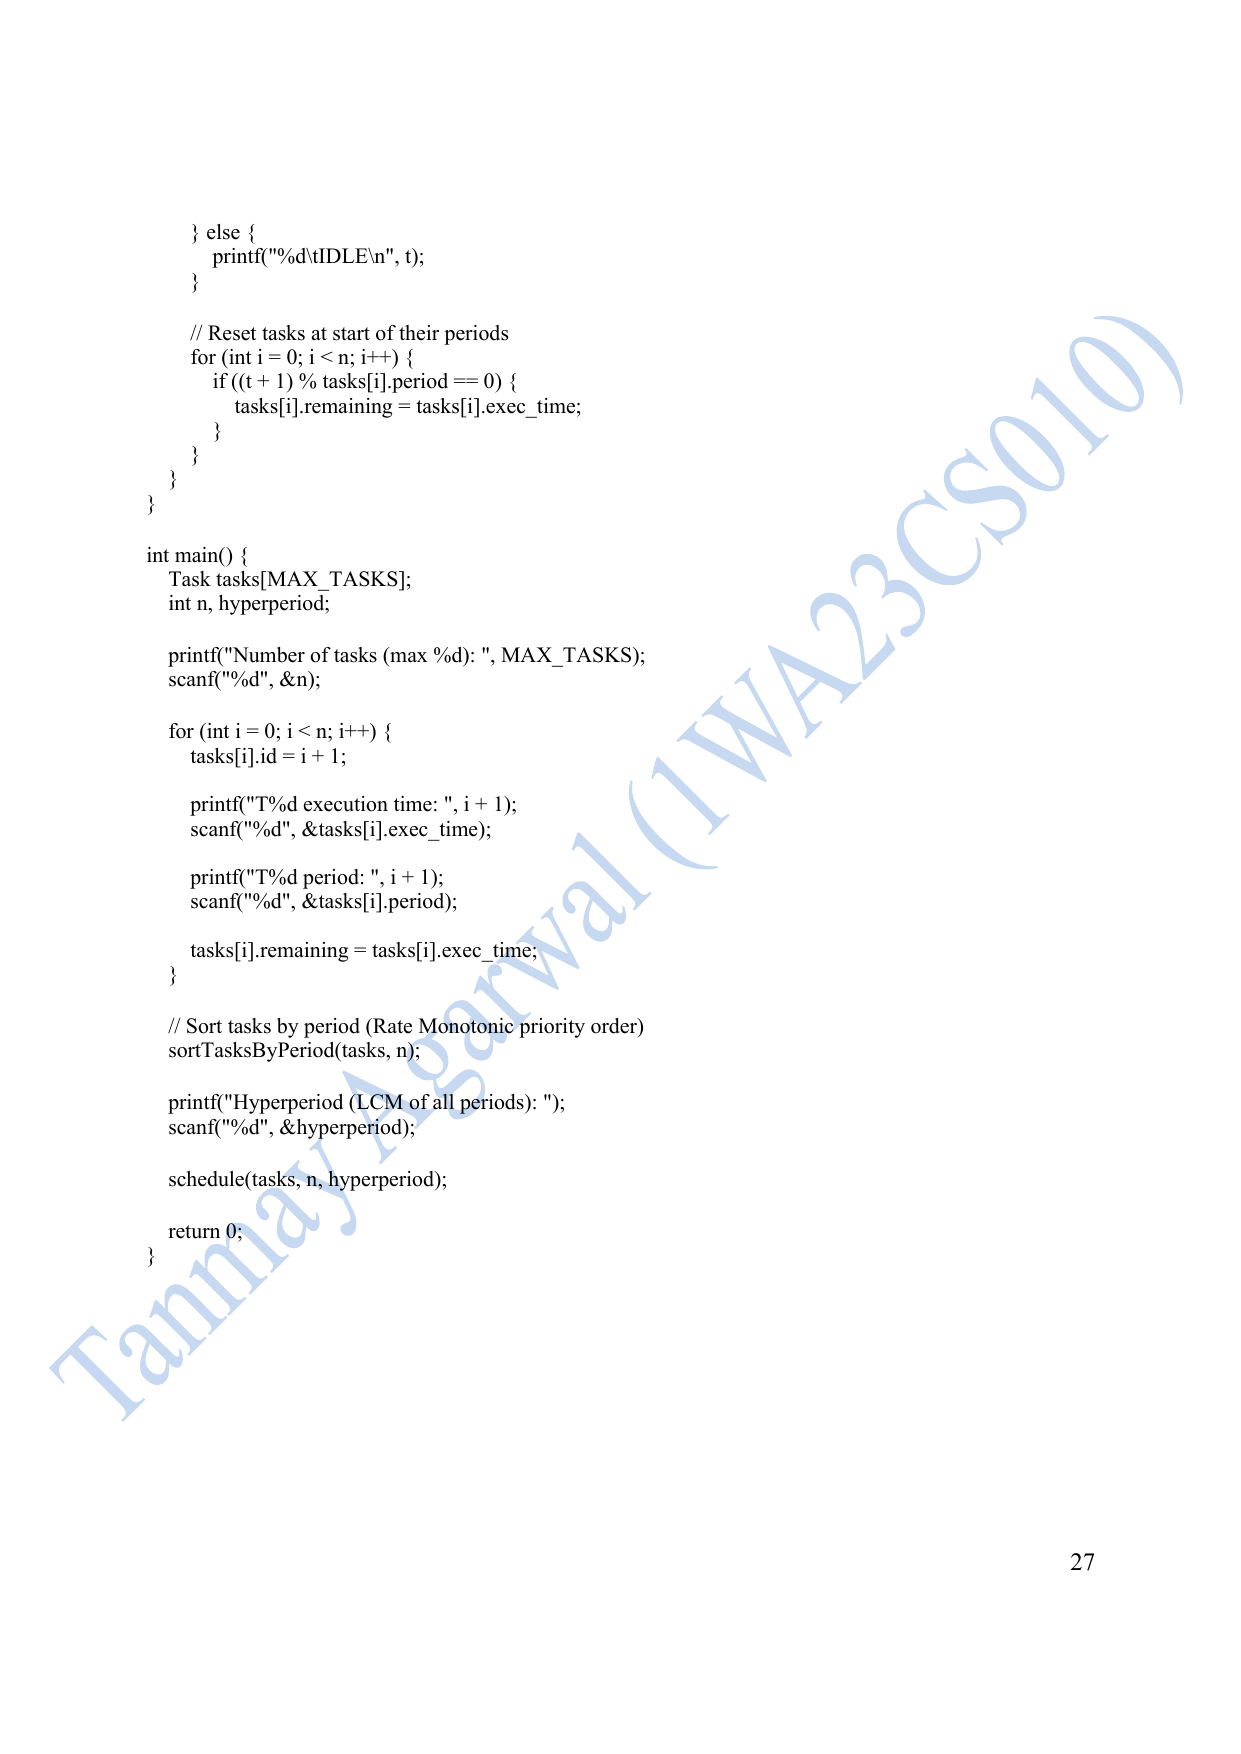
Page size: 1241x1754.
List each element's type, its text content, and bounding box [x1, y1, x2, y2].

text } [146, 1243, 1102, 1267]
text scanf("%d", &tasks[i].period); [146, 889, 1102, 913]
text tasks[i].remaining = tasks[i].exec_time; [146, 393, 1102, 418]
text } [146, 466, 1102, 491]
text sortTasksByPeriod(tasks, n); [146, 1038, 1102, 1063]
text scanf("%d", &tasks[i].exec_time); [146, 816, 1102, 841]
text printf("Number of tasks (max %d): ", MAX_TASKS); [146, 643, 1102, 667]
text // Sort tasks by period (Rate Monotonic priority order) [146, 1014, 1102, 1038]
text if ((t + 1) % tasks[i].period == 0) { [146, 369, 1102, 393]
text for (int i = 0; i < n; i++) { [146, 345, 1102, 369]
text printf("T%d execution time: ", i + 1); [146, 792, 1102, 816]
text } else { [146, 220, 1102, 244]
text tasks[i].remaining = tasks[i].exec_time; [146, 938, 1102, 962]
text Task tasks[MAX_TASKS]; [146, 567, 1102, 591]
text scanf("%d", &n); [146, 667, 1102, 692]
text } [146, 442, 1102, 466]
text // Reset tasks at start of their periods [146, 321, 1102, 345]
text } [146, 269, 1102, 293]
text scanf("%d", &hyperperiod); [146, 1114, 1102, 1139]
text int n, hyperperiod; [146, 591, 1102, 615]
text printf("T%d period: ", i + 1); [146, 865, 1102, 889]
text tasks[i].id = i + 1; [146, 744, 1102, 768]
text printf("Hyperperiod (LCM of all periods): "); [146, 1090, 1102, 1114]
text } [146, 418, 1102, 442]
text return 0; [146, 1218, 1102, 1243]
text int main() { [146, 543, 1102, 567]
text printf("%d\tIDLE\n", t); [146, 244, 1102, 269]
text } [146, 491, 1102, 515]
text for (int i = 0; i < n; i++) { [146, 719, 1102, 744]
text } [146, 962, 1102, 986]
text schedule(tasks, n, hyperperiod); [146, 1167, 1102, 1191]
